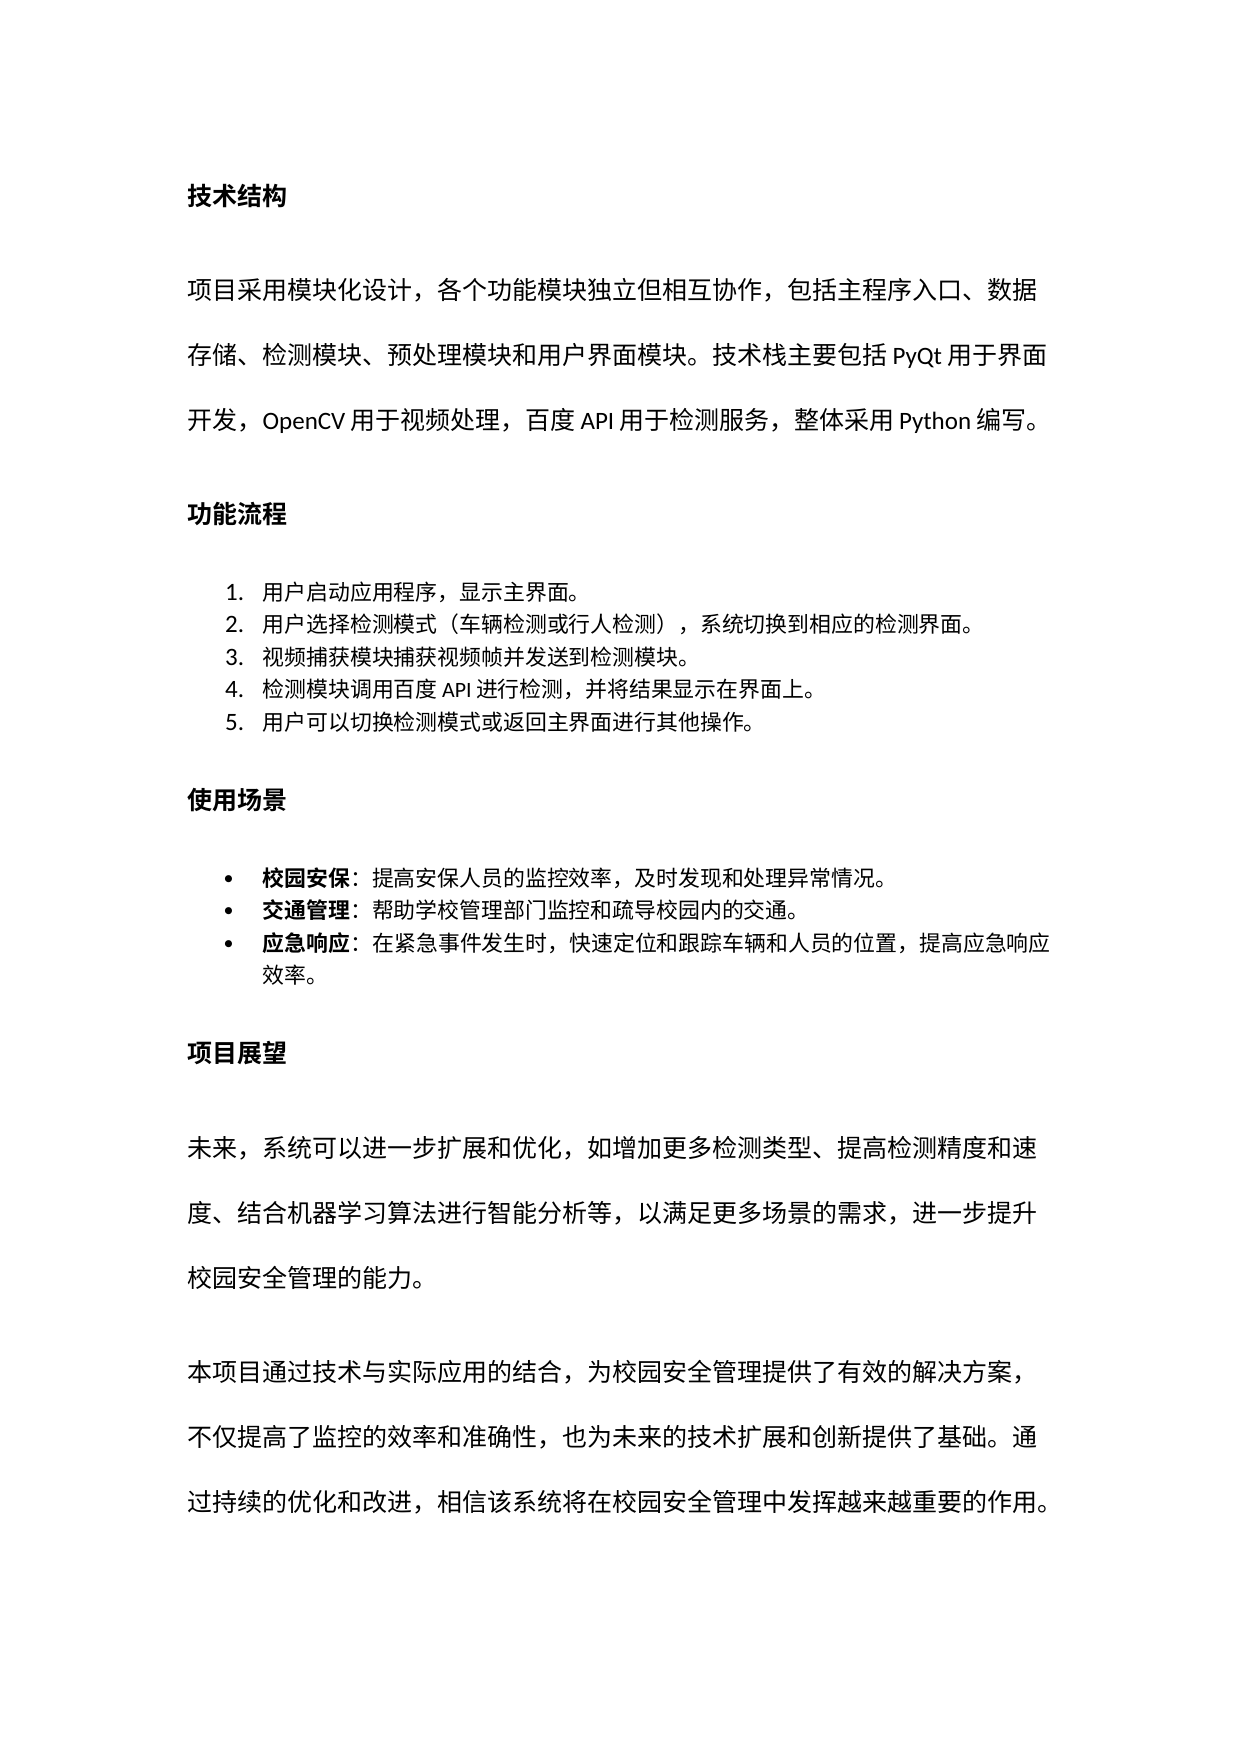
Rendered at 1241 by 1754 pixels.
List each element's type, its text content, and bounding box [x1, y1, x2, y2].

subtitle 技术结构 [187, 162, 1053, 227]
text 项目采用模块化设计，各个功能模块独立但相互协作，包括主程序入口、数据存储、检测模块、预处理模块和用户界面模块。技术栈主要包括PyQt用于界面开发，OpenCV用于视频处理，百度API用于检测服务，整体采用Python编写。 [187, 256, 1053, 451]
list 校园安保：提高安保人员的监控效率，及时发现和处理异常情况。 [225, 860, 1053, 893]
list 用户启动应用程序，显示主界面。 [225, 574, 1053, 607]
list 视频捕获模块捕获视频帧并发送到检测模块。 [225, 639, 1053, 672]
list 应急响应：在紧急事件发生时，快速定位和跟踪车辆和人员的位置，提高应急响应效率。 [225, 925, 1053, 990]
list 用户选择检测模式（车辆检测或行人检测），系统切换到相应的检测界面。 [225, 607, 1053, 639]
subtitle 使用场景 [187, 766, 1053, 831]
subtitle 项目展望 [187, 1019, 1053, 1084]
text 本项目通过技术与实际应用的结合，为校园安全管理提供了有效的解决方案，不仅提高了监控的效率和准确性，也为未来的技术扩展和创新提供了基础。通过持续的优化和改进，相信该系统将在校园安全管理中发挥越来越重要的作用。 [187, 1338, 1053, 1533]
list 交通管理：帮助学校管理部门监控和疏导校园内的交通。 [225, 893, 1053, 925]
subtitle 功能流程 [187, 480, 1053, 545]
list 检测模块调用百度API进行检测，并将结果显示在界面上。 [225, 672, 1053, 704]
list 用户可以切换检测模式或返回主界面进行其他操作。 [225, 704, 1053, 737]
text 未来，系统可以进一步扩展和优化，如增加更多检测类型、提高检测精度和速度、结合机器学习算法进行智能分析等，以满足更多场景的需求，进一步提升校园安全管理的能力。 [187, 1114, 1053, 1309]
